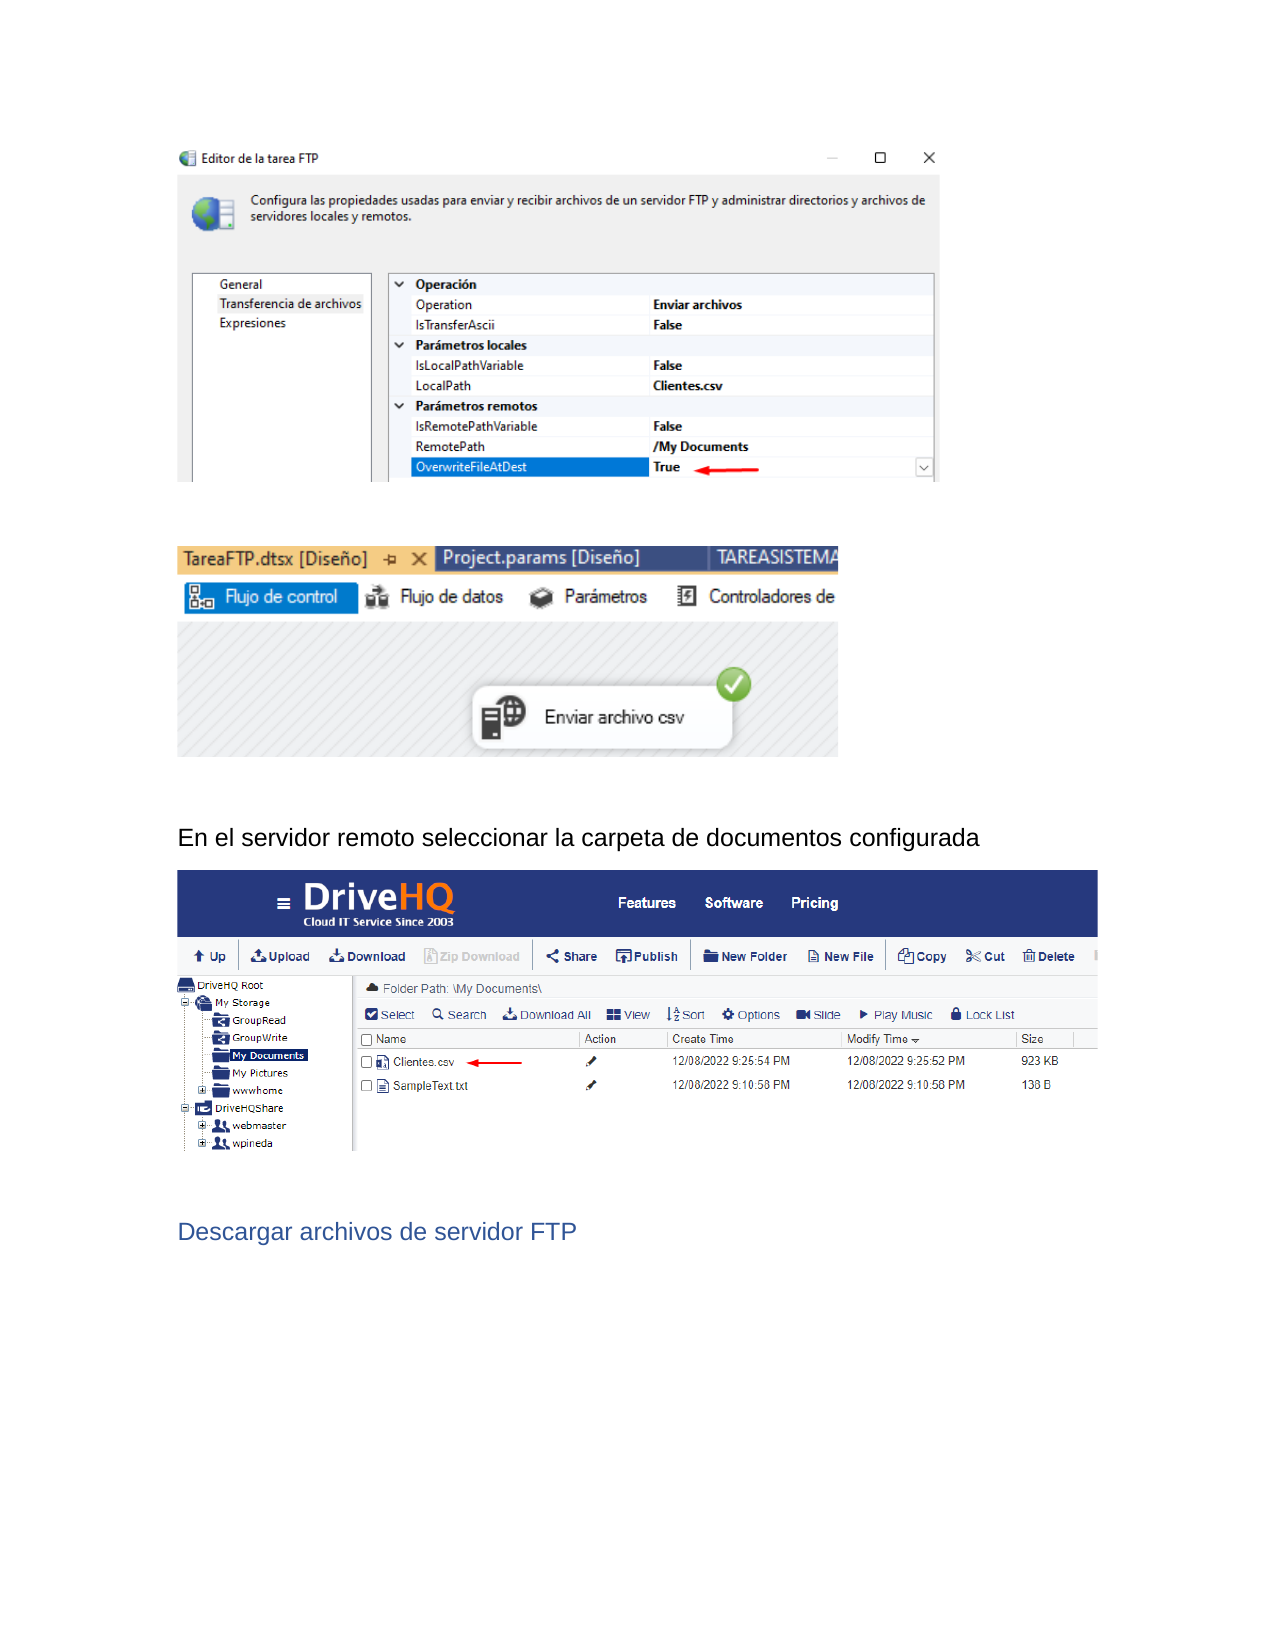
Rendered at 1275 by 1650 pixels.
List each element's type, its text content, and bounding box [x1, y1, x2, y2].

picture [177, 147, 940, 482]
subtitle Descargar archivos de servidor FTP [177, 1217, 1098, 1246]
picture [177, 546, 839, 757]
text En el servidor remoto seleccionar la carpeta de documentos configurada [177, 823, 1098, 852]
picture [177, 870, 1098, 1151]
